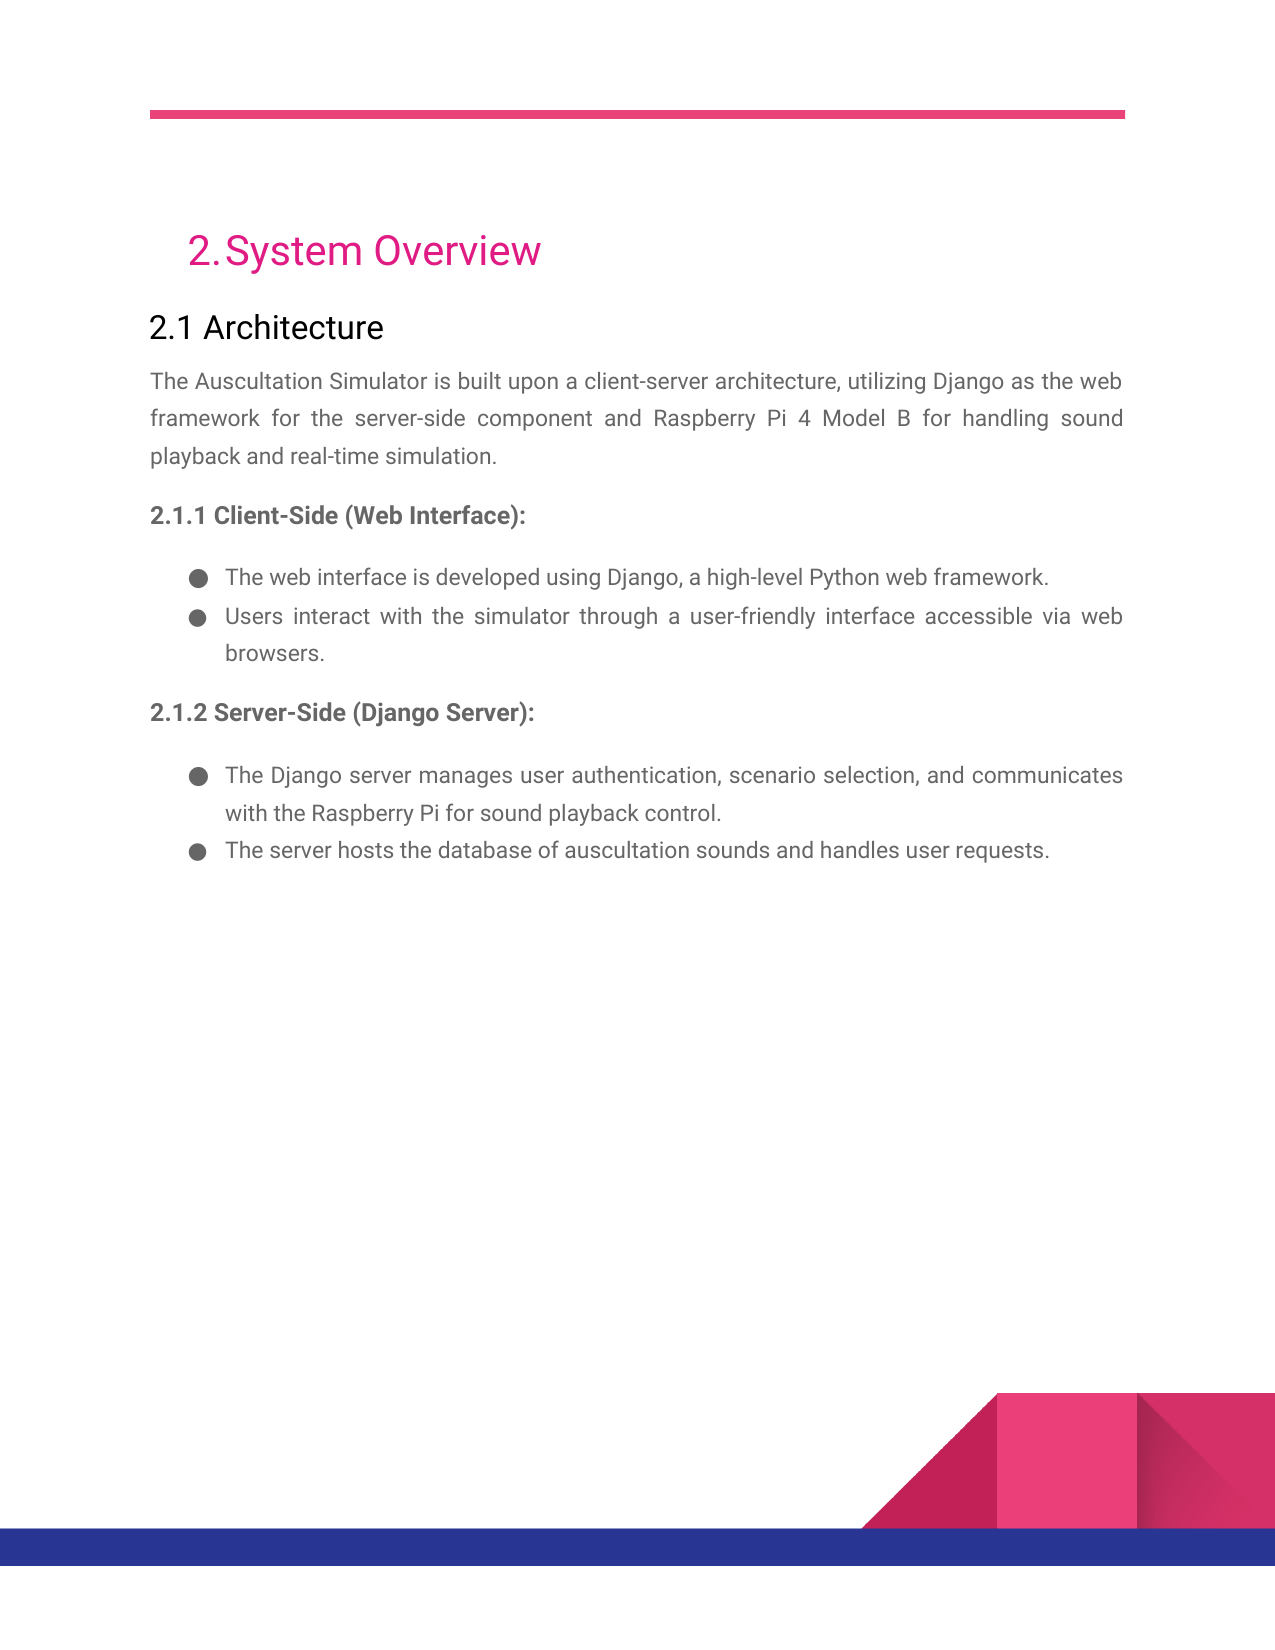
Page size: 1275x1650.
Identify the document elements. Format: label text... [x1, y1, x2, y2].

subtitle System Overview [187, 226, 1125, 275]
subtitle 2.1 Architecture [148, 308, 1125, 347]
text 2.1.1 Client-Side (Web Interface): [150, 501, 1125, 530]
picture [150, 110, 1125, 119]
list The Django server manages user authentication, scenario selection, and communicates with the Raspberry Pi for sound playback control. [187, 760, 1125, 827]
text 2.1.2 Server-Side (Django Server): [150, 698, 1125, 728]
list Users interact with the simulator through a user-friendly interface accessible via web browsers. [187, 603, 1125, 667]
picture [0, 1391, 1275, 1566]
list The server hosts the database of auscultation sounds and handles user requests. [187, 837, 1125, 864]
text The Auscultation Simulator is built upon a client-server architecture, utilizing Django as the web framework for the server-side component and Raspberry Pi 4 Model B for handling sound playback and real-time simulation. [150, 368, 1125, 470]
list The web interface is developed using Django, a high-level Python web framework. [187, 562, 1125, 592]
